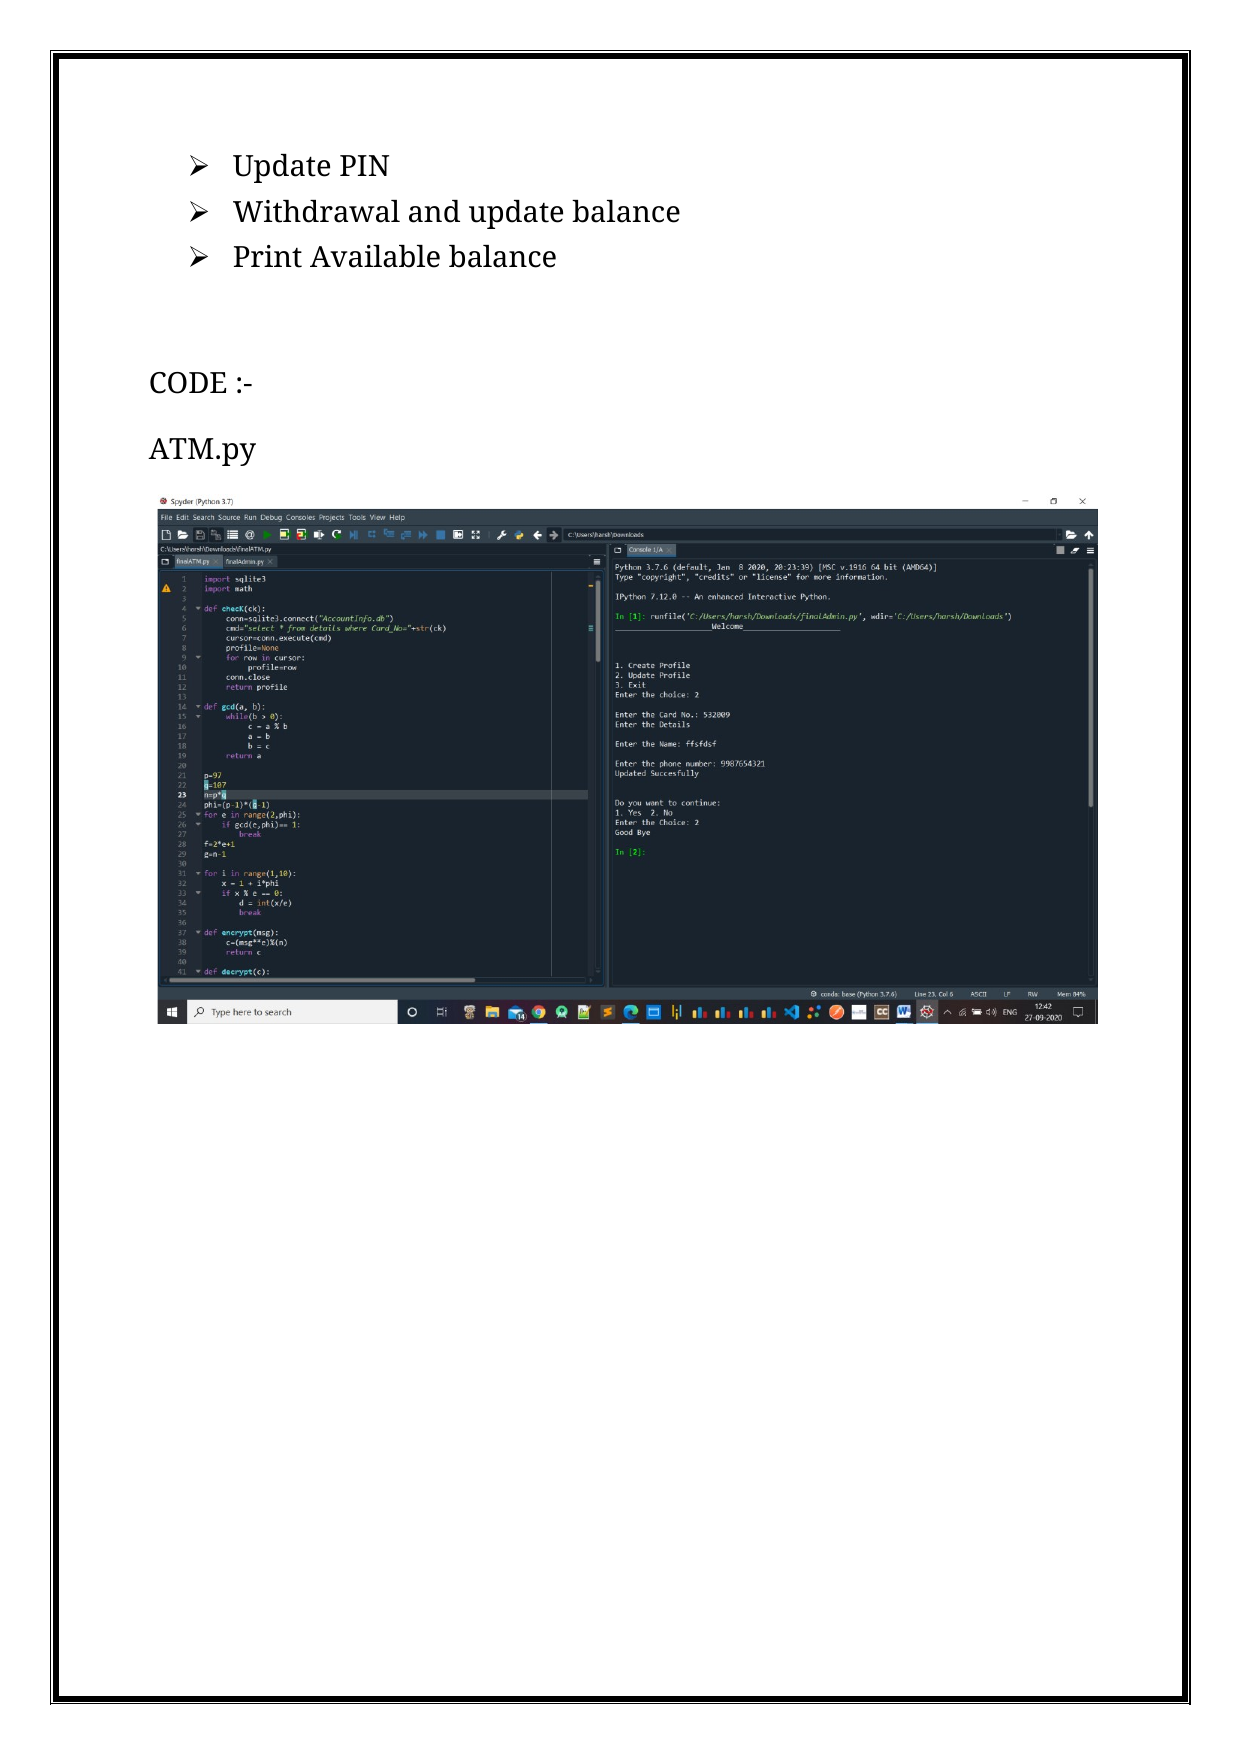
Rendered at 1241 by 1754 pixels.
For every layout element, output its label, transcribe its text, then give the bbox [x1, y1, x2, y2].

picture [157, 494, 1098, 1024]
list Print Available balance [187, 237, 1089, 276]
list Withdrawal and update balance [187, 191, 1089, 231]
text ATM.py [148, 428, 1089, 468]
list Update PIN [187, 146, 1089, 185]
text CODE :- [148, 362, 1089, 402]
